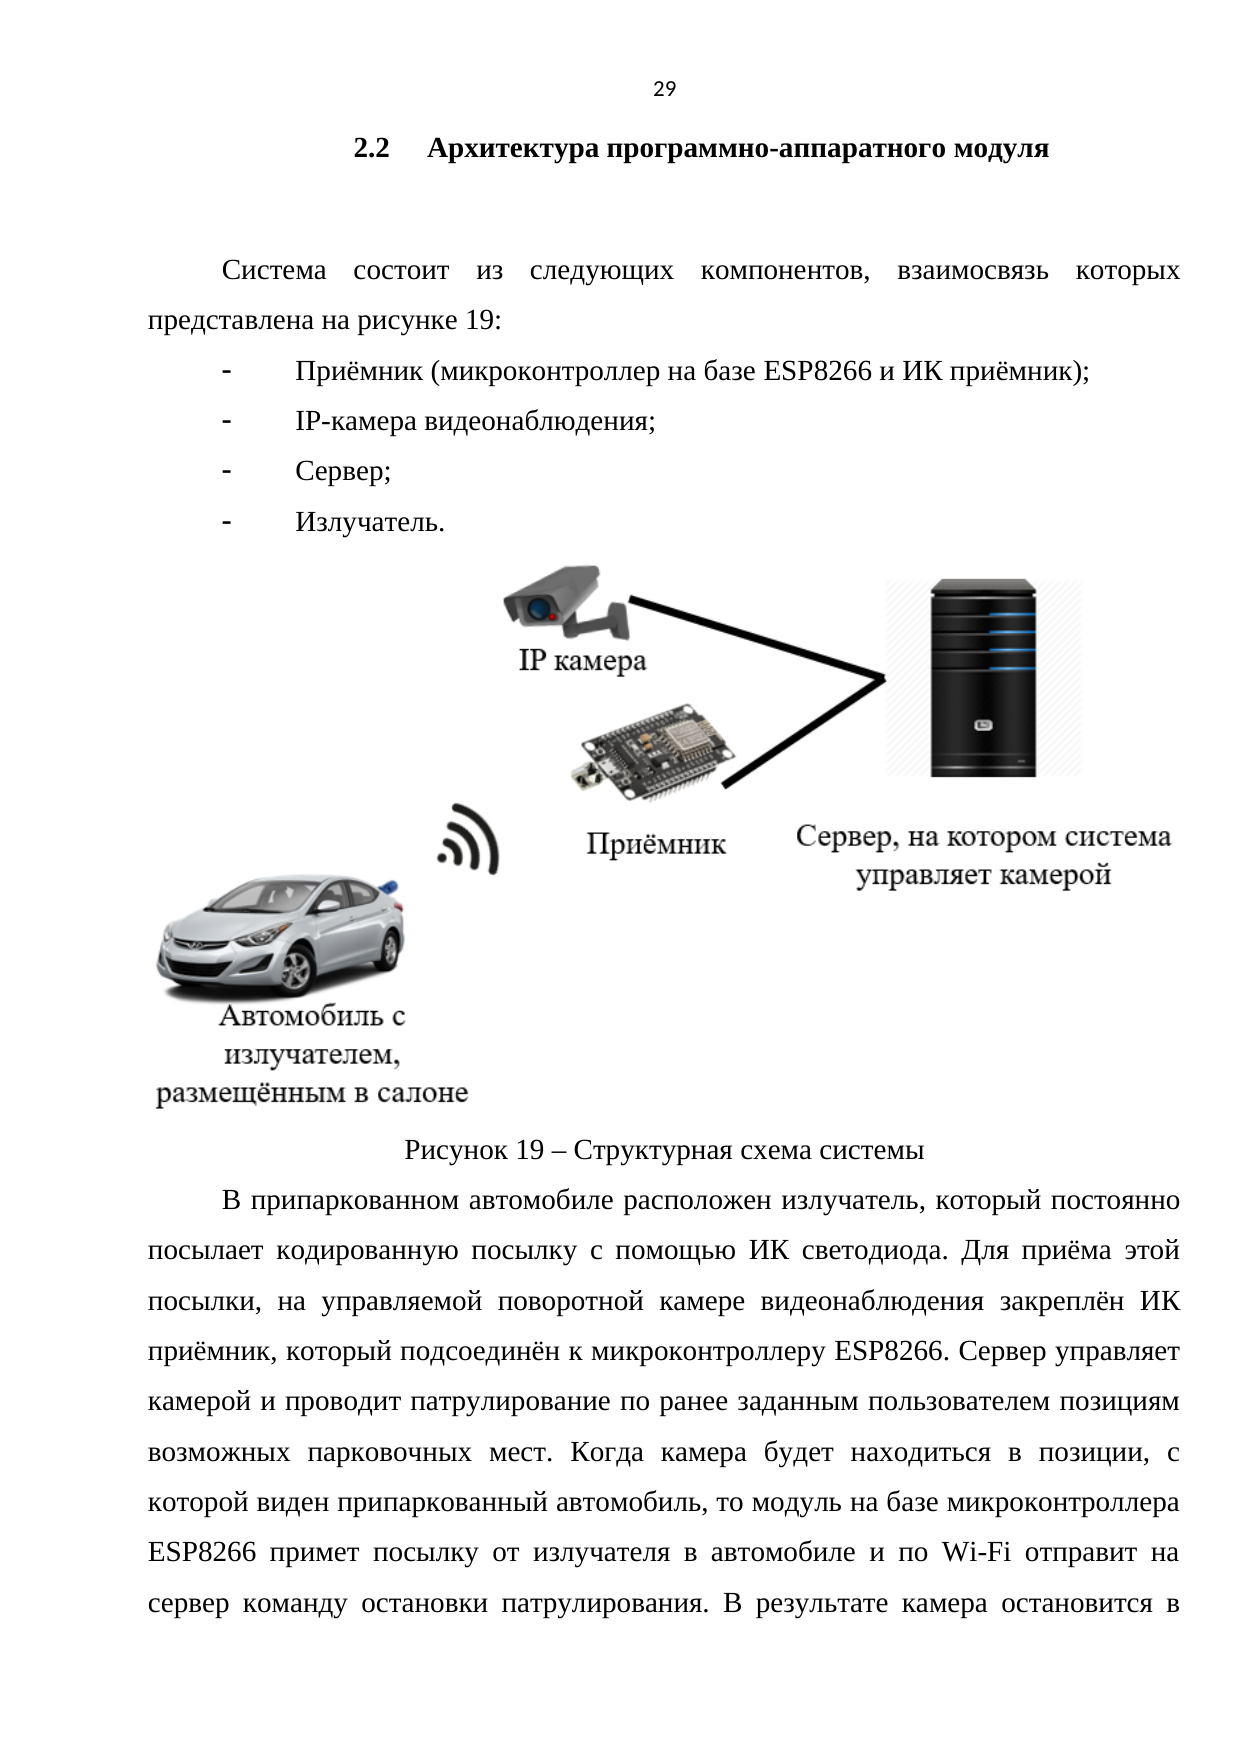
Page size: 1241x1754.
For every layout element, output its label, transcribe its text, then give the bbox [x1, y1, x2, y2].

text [148, 1182, 1181, 1618]
picture [147, 554, 1182, 1118]
list IP-камера видеонаблюдения; [148, 403, 1181, 437]
text Система состоит из следующих компонентов, взаимосвязь которых представлена на рисунке 19: [148, 252, 1181, 336]
list Приёмник (микроконтроллер на базе ESP8266 и ИК приёмник); [148, 353, 1181, 386]
list Сервер; [148, 453, 1181, 487]
list Излучатель. [148, 504, 1181, 538]
subtitle Архитектура программно-аппаратного модуля [148, 130, 1181, 163]
text Рисунок 19 – Структурная схема системы [148, 1132, 1181, 1165]
